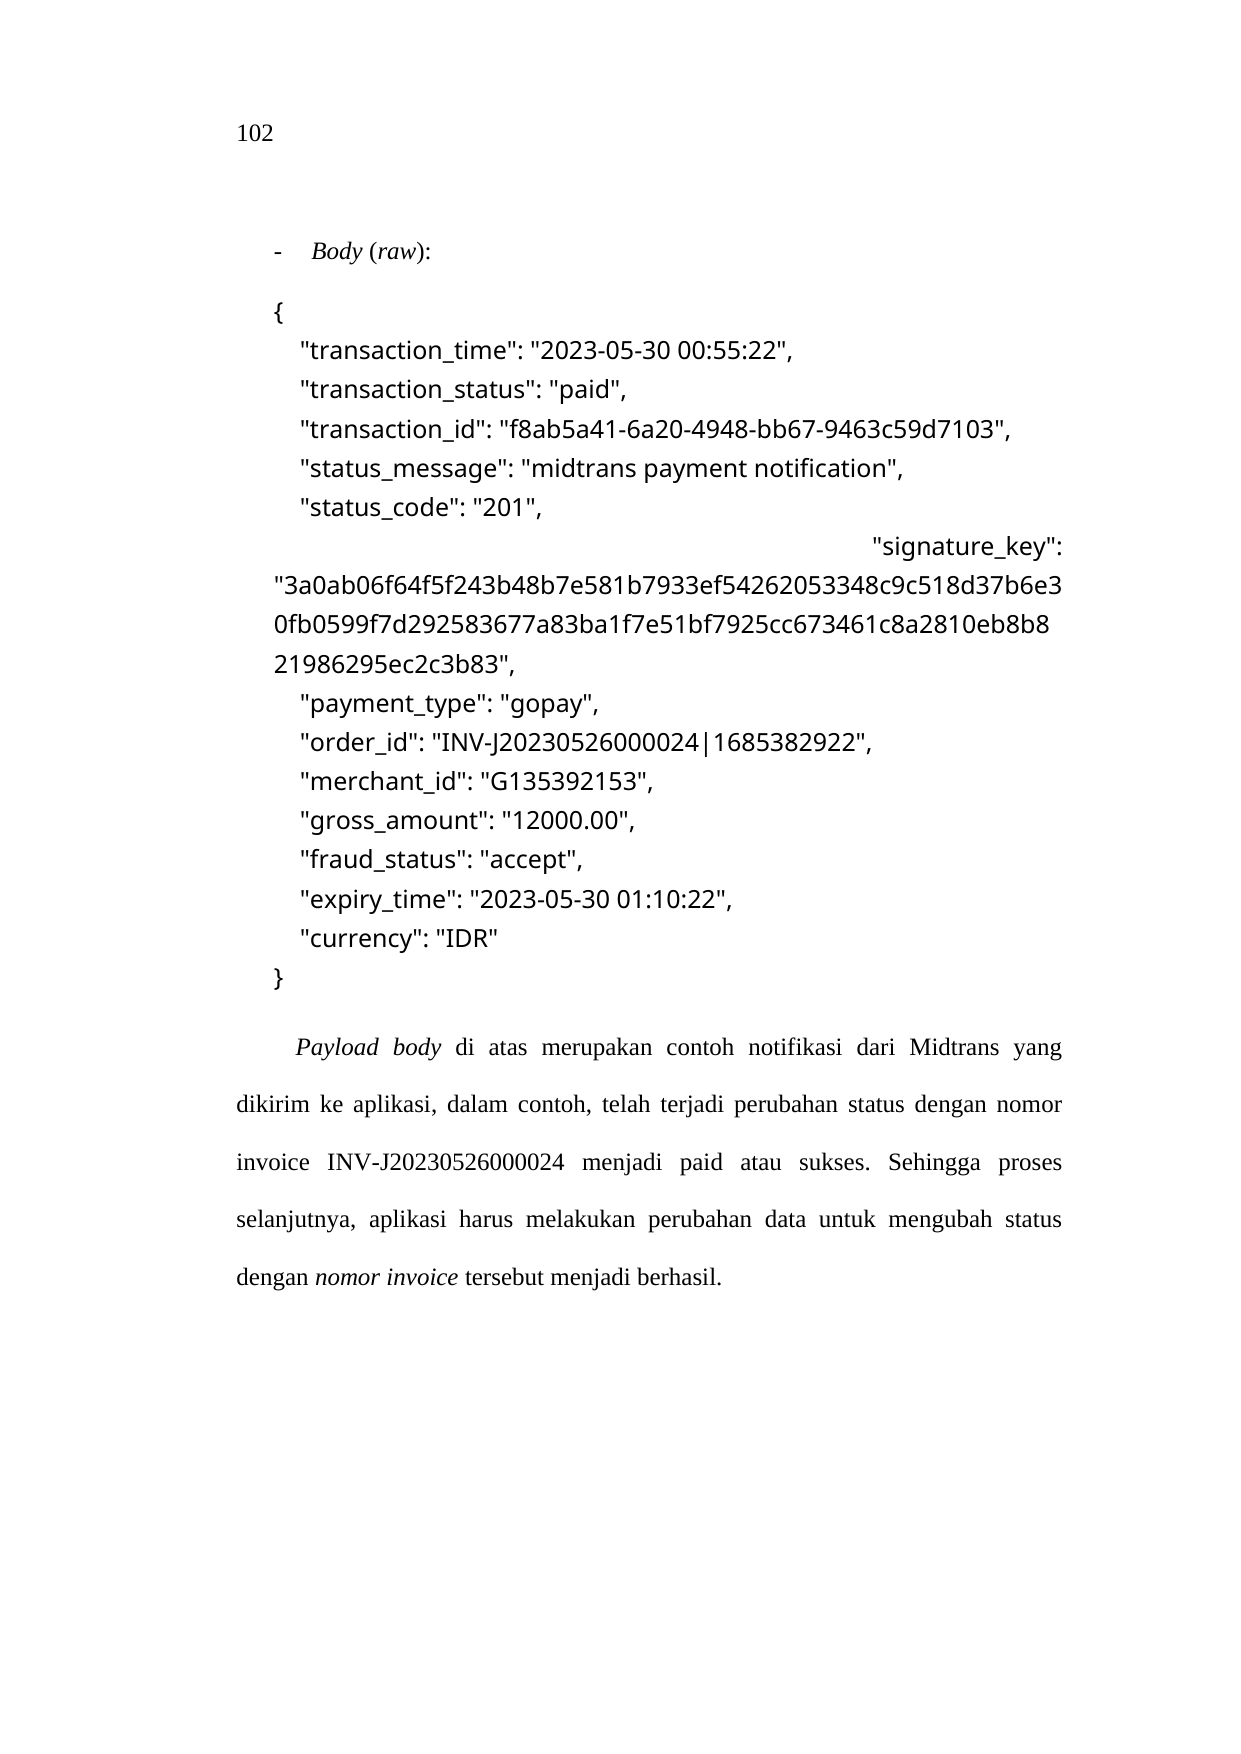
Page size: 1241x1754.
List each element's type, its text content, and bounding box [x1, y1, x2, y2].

text "transaction_id": "f8ab5a41-6a20-4948-bb67-9463c59d7103", [274, 411, 1063, 445]
text "currency": "IDR" [274, 920, 1063, 954]
text "transaction_time": "2023-05-30 00:55:22", [274, 333, 1063, 367]
text Payload body di atas merupakan contoh notifikasi dari Midtrans yang dikirim ke aplikasi, dalam contoh, telah terjadi perubahan status dengan nomor invoice INV-J20230526000024 menjadi paid atau sukses. Sehingga proses selanjutnya, aplikasi harus melakukan perubahan data untuk mengubah status dengan nomor invoice tersebut menjadi berhasil. [236, 1032, 1063, 1291]
text } [274, 959, 1063, 994]
text "expiry_time": "2023-05-30 01:10:22", [274, 881, 1063, 915]
text "merchant_id": "G135392153", [274, 764, 1063, 798]
text "payment_type": "gopay", [274, 685, 1063, 719]
text { [274, 294, 1063, 328]
list Body (raw): [274, 236, 1063, 265]
text "transaction_status": "paid", [274, 372, 1063, 406]
text "status_code": "201", [274, 489, 1063, 524]
text "order_id": "INV-J20230526000024|1685382922", [274, 724, 1063, 759]
text "gross_amount": "12000.00", [274, 803, 1063, 837]
text "signature_key": "3a0ab06f64f5f243b48b7e581b7933ef54262053348c9c518d37b6e30fb0599f7d292583677a83ba1f7e51bf7925cc673461c8a2810eb8b821986295ec2c3b83", [274, 529, 1063, 680]
text "status_message": "midtrans payment notification", [274, 450, 1063, 484]
text "fraud_status": "accept", [274, 842, 1063, 876]
